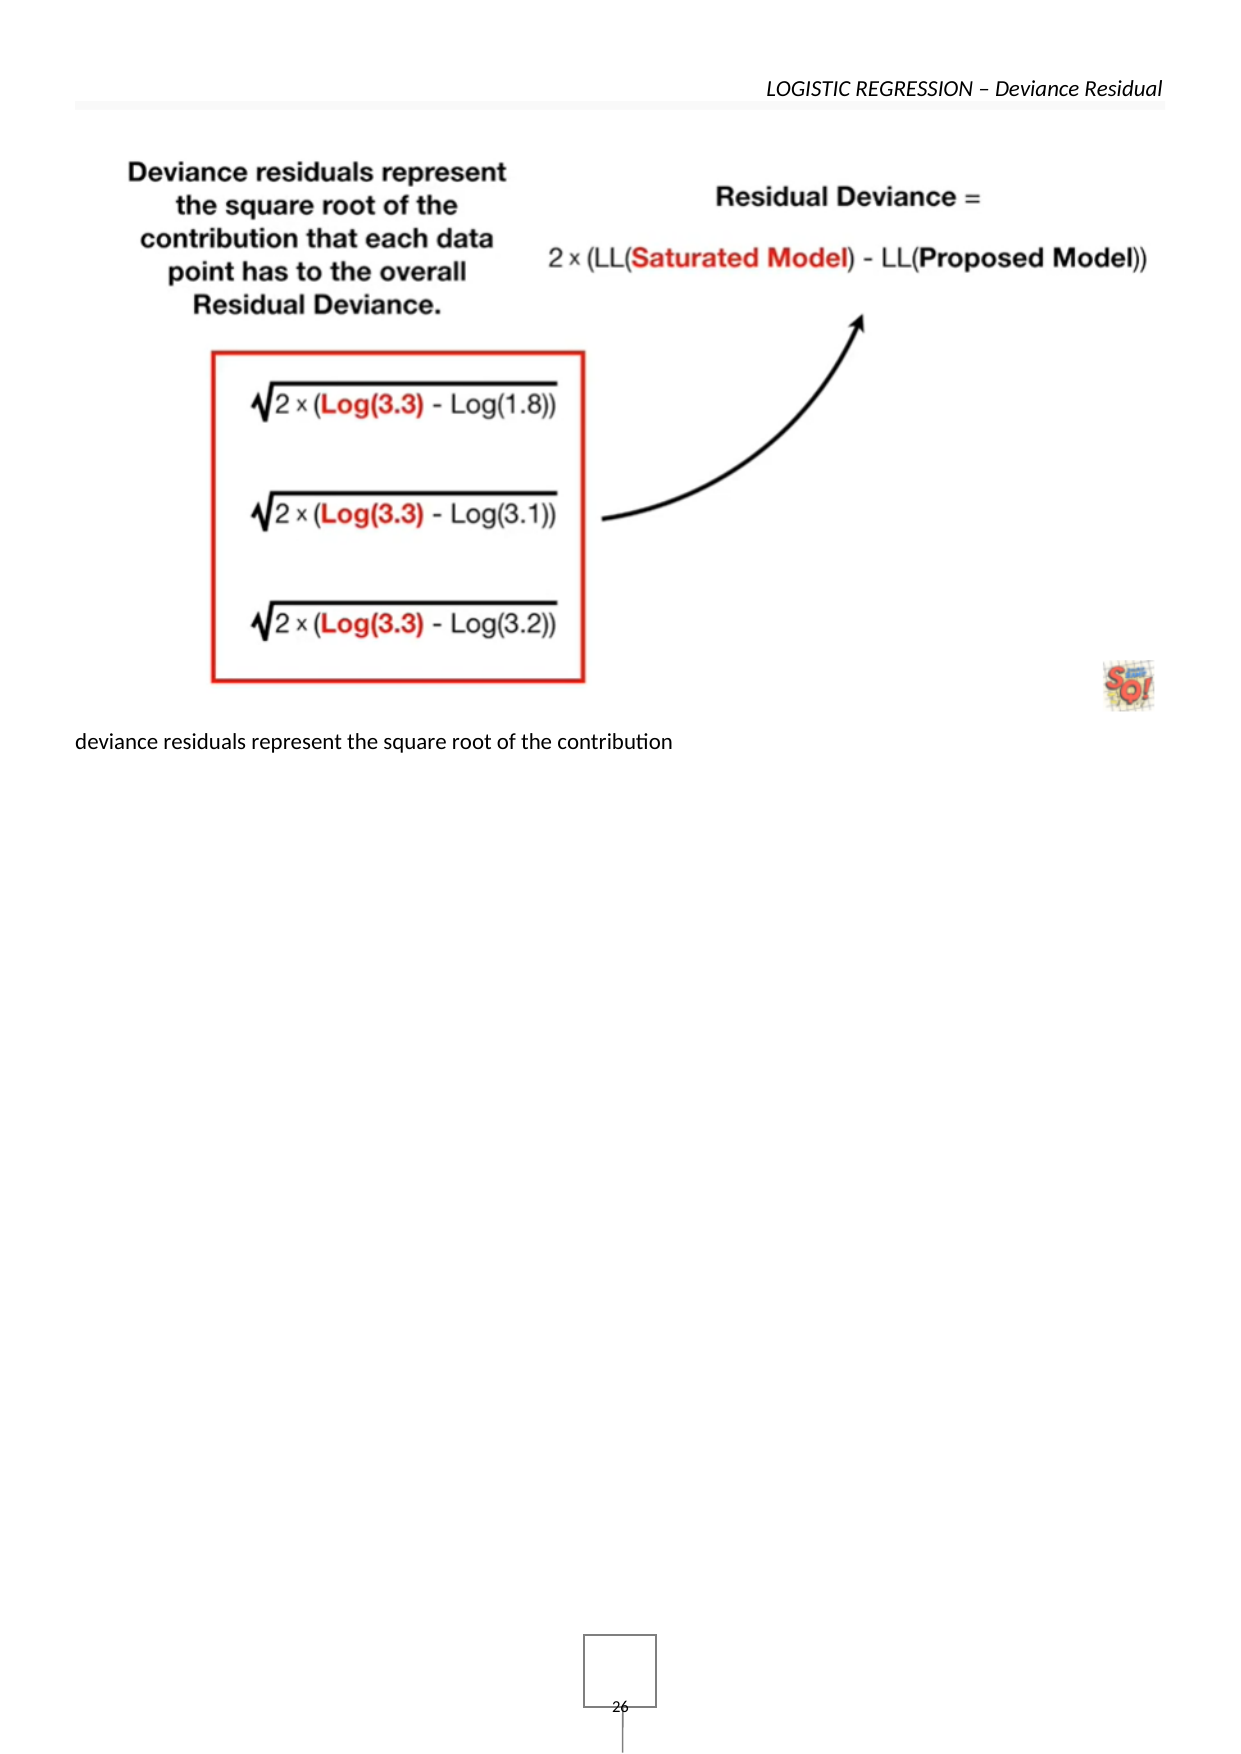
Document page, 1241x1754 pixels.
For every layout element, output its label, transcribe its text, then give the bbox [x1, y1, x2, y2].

picture [75, 101, 1166, 727]
text deviance residuals represent the square root of the contribution [75, 727, 1165, 755]
